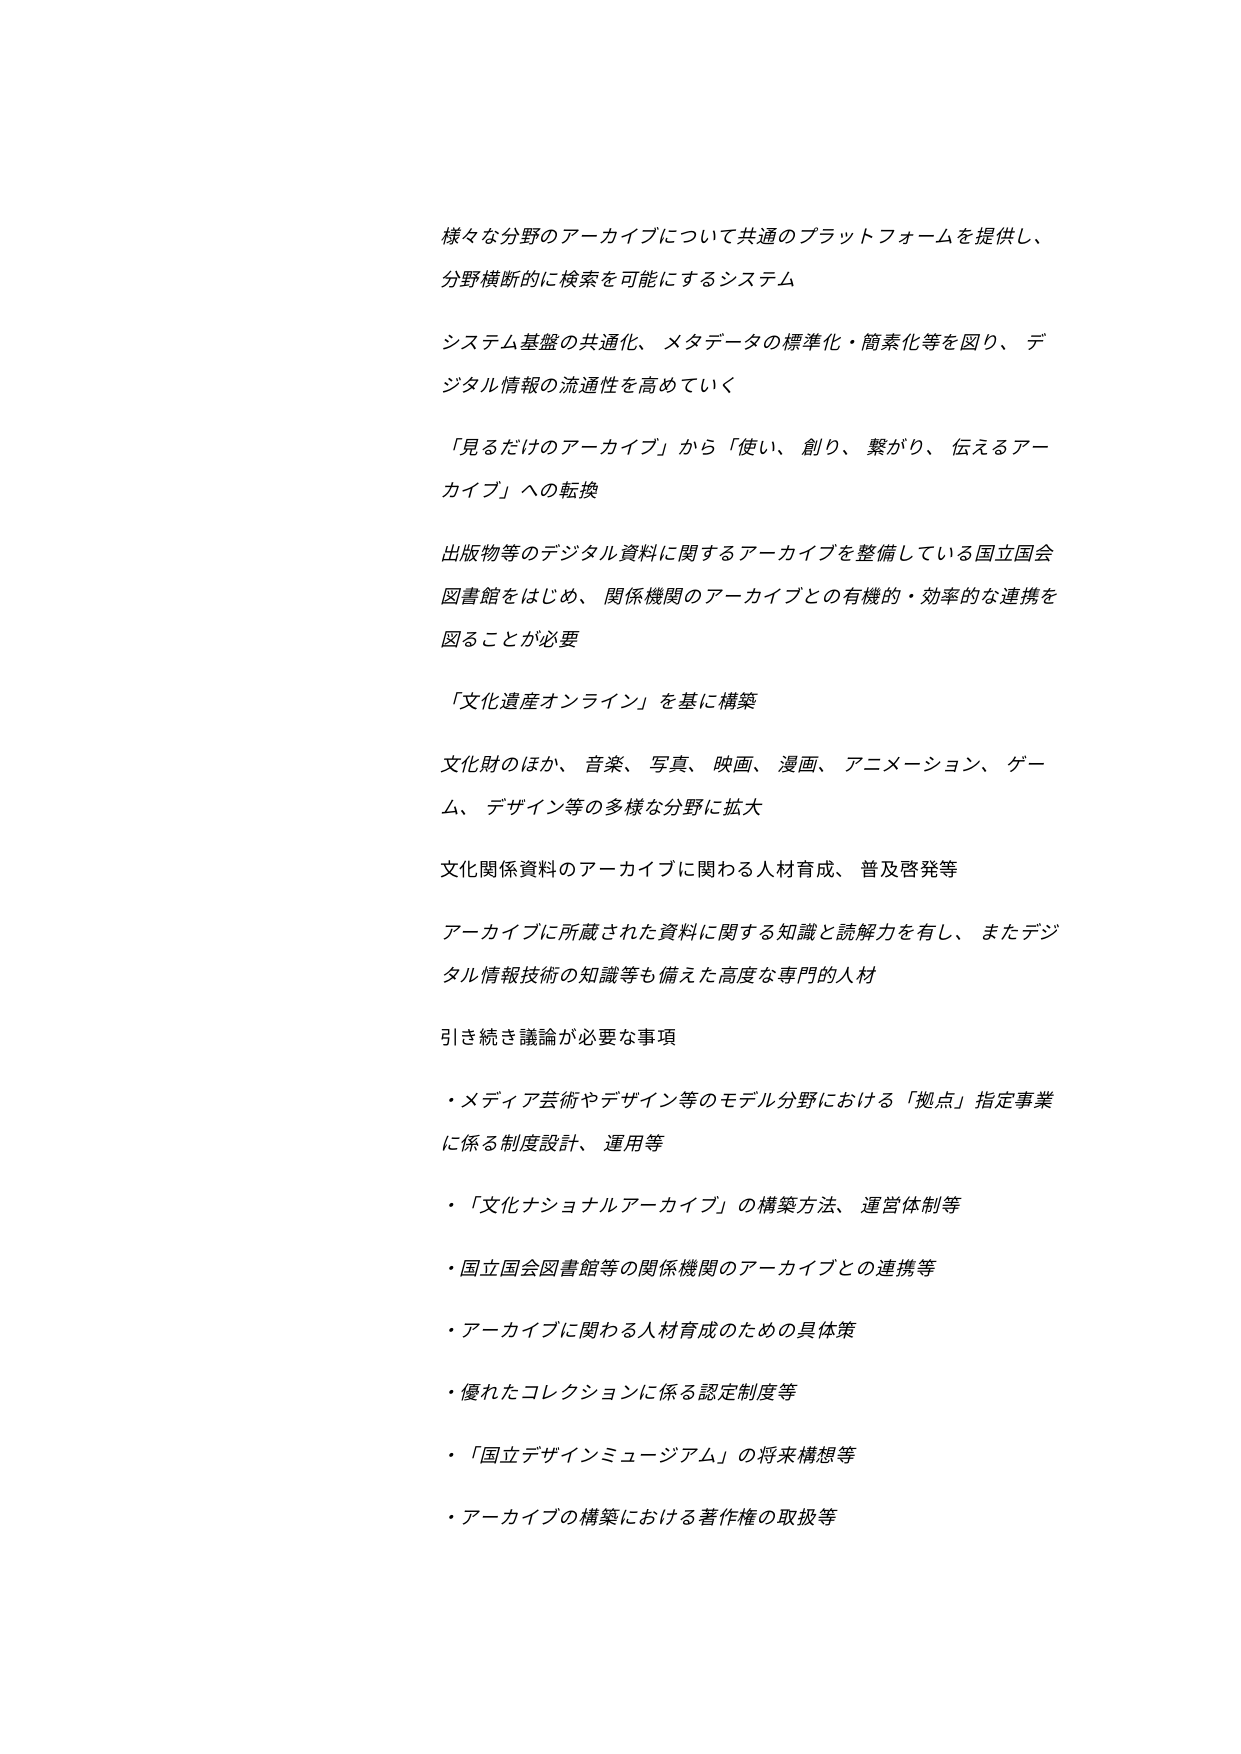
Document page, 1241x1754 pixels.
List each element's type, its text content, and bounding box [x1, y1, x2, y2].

text ・国立国会図書館等の関係機関のアーカイブとの連携等 [440, 1248, 1063, 1286]
text ・「文化ナショナルアーカイブ」の構築方法、 運営体制等 [440, 1186, 1063, 1223]
text 文化関係資料のアーカイブに関わる人材育成、 普及啓発等 [440, 850, 1063, 887]
text ・アーカイブの構築における著作権の取扱等 [440, 1498, 1063, 1535]
text 様々な分野のアーカイブについて共通のプラットフォームを提供し、 分野横断的に検索を可能にするシステム [440, 217, 1063, 297]
text ・メディア芸術やデザイン等のモデル分野における「拠点」指定事業に係る制度設計、 運用等 [440, 1080, 1063, 1161]
text システム基盤の共通化、 メタデータの標準化・簡素化等を図り、 デジタル情報の流通性を高めていく [440, 322, 1063, 403]
text 引き続き議論が必要な事項 [440, 1018, 1063, 1055]
text 出版物等のデジタル資料に関するアーカイブを整備している国立国会図書館をはじめ、 関係機関のアーカイブとの有機的・効率的な連携を図ることが必要 [440, 533, 1063, 657]
text 「見るだけのアーカイブ」から「使い、 創り、 繋がり、 伝えるアーカイブ」への転換 [440, 428, 1063, 508]
text ・優れたコレクションに係る認定制度等 [440, 1373, 1063, 1410]
text ・アーカイブに関わる人材育成のための具体策 [440, 1311, 1063, 1348]
text アーカイブに所蔵された資料に関する知識と読解力を有し、 またデジタル情報技術の知識等も備えた高度な専門的人材 [440, 912, 1063, 993]
text ・「国立デザインミュージアム」の将来構想等 [440, 1435, 1063, 1473]
text 文化財のほか、 音楽、 写真、 映画、 漫画、 アニメーション、 ゲーム、 デザイン等の多様な分野に拡大 [440, 744, 1063, 825]
text 「文化遺産オンライン」を基に構築 [440, 682, 1063, 719]
